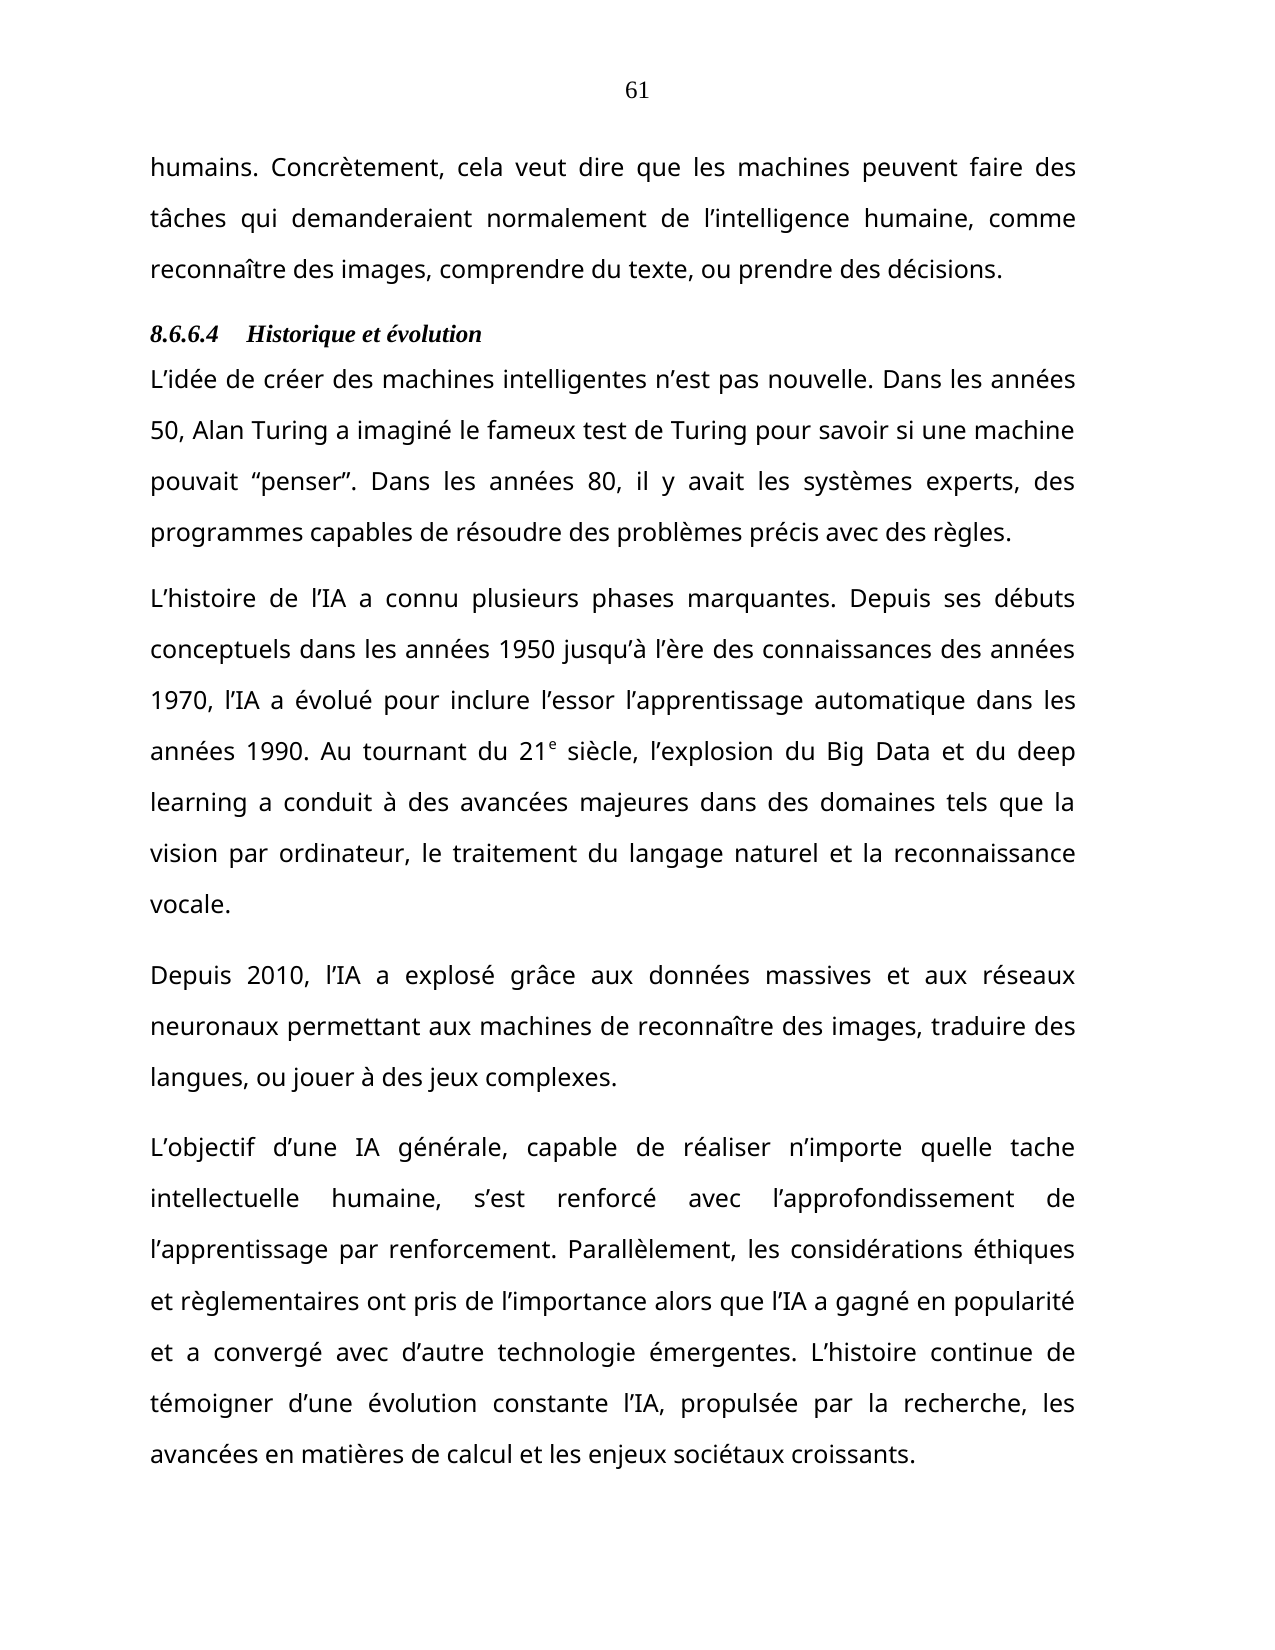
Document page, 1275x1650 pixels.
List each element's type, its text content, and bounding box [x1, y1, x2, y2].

text Depuis 2010, l’IA a explosé grâce aux données massives et aux réseaux neuronaux permettant aux machines de reconnaître des images, traduire des langues, ou jouer à des jeux complexes. [150, 958, 1077, 1094]
text L’histoire de l’IA a connu plusieurs phases marquantes. Depuis ses débuts conceptuels dans les années 1950 jusqu’à l’ère des connaissances des années 1970, l’IA a évolué pour inclure l’essor l’apprentissage automatique dans les années 1990. Au tournant du 21e siècle, l’explosion du Big Data et du deep learning a conduit à des avancées majeures dans des domaines tels que la vision par ordinateur, le traitement du langage naturel et la reconnaissance vocale. [150, 581, 1077, 921]
subtitle Historique et évolution [150, 319, 1125, 348]
text L’idée de créer des machines intelligentes n’est pas nouvelle. Dans les années 50, Alan Turing a imaginé le fameux test de Turing pour savoir si une machine pouvait “penser”. Dans les années 80, il y avait les systèmes experts, des programmes capables de résoudre des problèmes précis avec des règles. [150, 362, 1077, 549]
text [150, 150, 1077, 286]
text L’objectif d’une IA générale, capable de réaliser n’importe quelle tache intellectuelle humaine, s’est renforcé avec l’approfondissement de l’apprentissage par renforcement. Parallèlement, les considérations éthiques et règlementaires ont pris de l’importance alors que l’IA a gagné en popularité et a convergé avec d’autre technologie émergentes. L’histoire continue de témoigner d’une évolution constante l’IA, propulsée par la recherche, les avancées en matières de calcul et les enjeux sociétaux croissants. [150, 1130, 1076, 1470]
